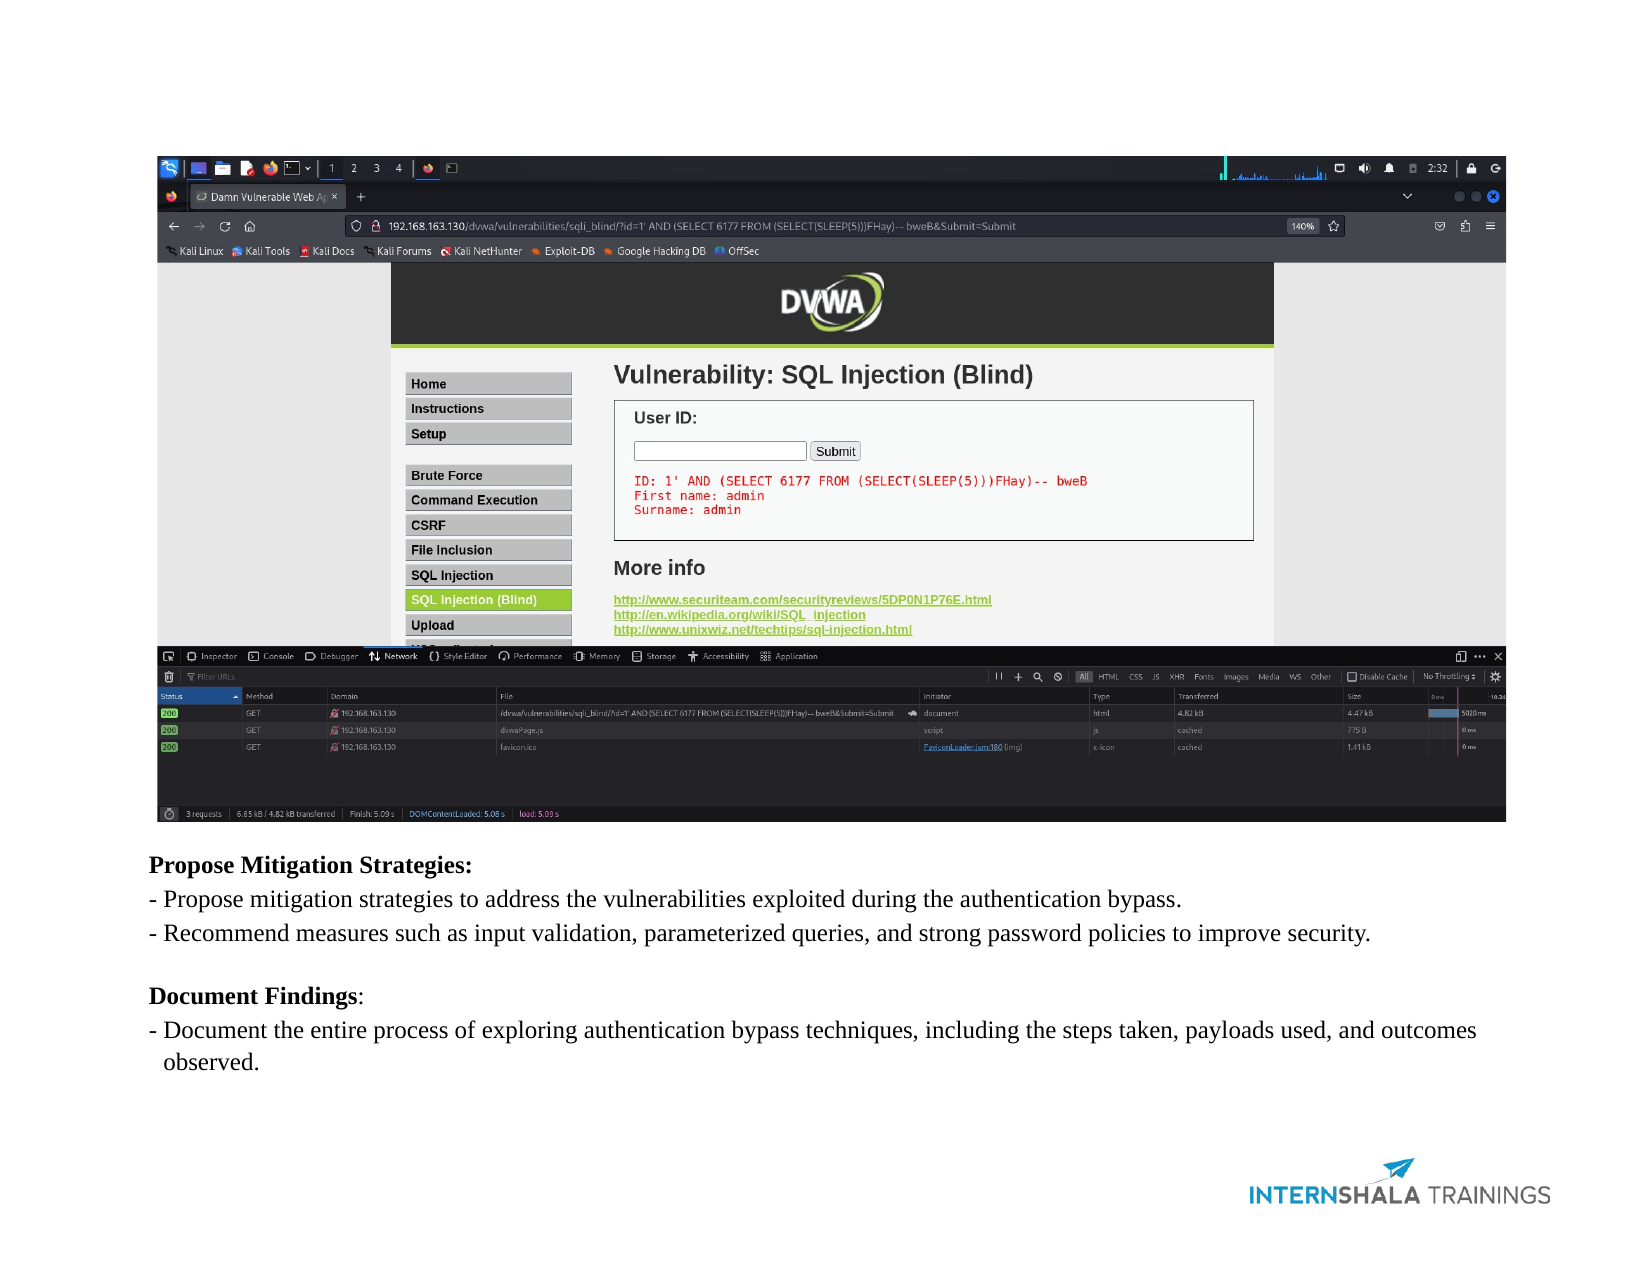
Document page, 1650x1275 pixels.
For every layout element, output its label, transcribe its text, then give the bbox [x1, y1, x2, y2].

text Document Findings: [148, 981, 1581, 1010]
list Propose mitigation strategies to address the vulnerabilities exploited during the authentication bypass. [148, 884, 1505, 913]
list Document the entire process of exploring authentication bypass techniques, including the steps taken, payloads used, and outcomes observed. [148, 1015, 1505, 1076]
list Recommend measures such as input validation, parameterized queries, and strong password policies to improve security. [148, 918, 1505, 947]
picture [1248, 1156, 1550, 1207]
text Propose Mitigation Strategies: [148, 851, 1581, 879]
picture [157, 156, 1507, 822]
